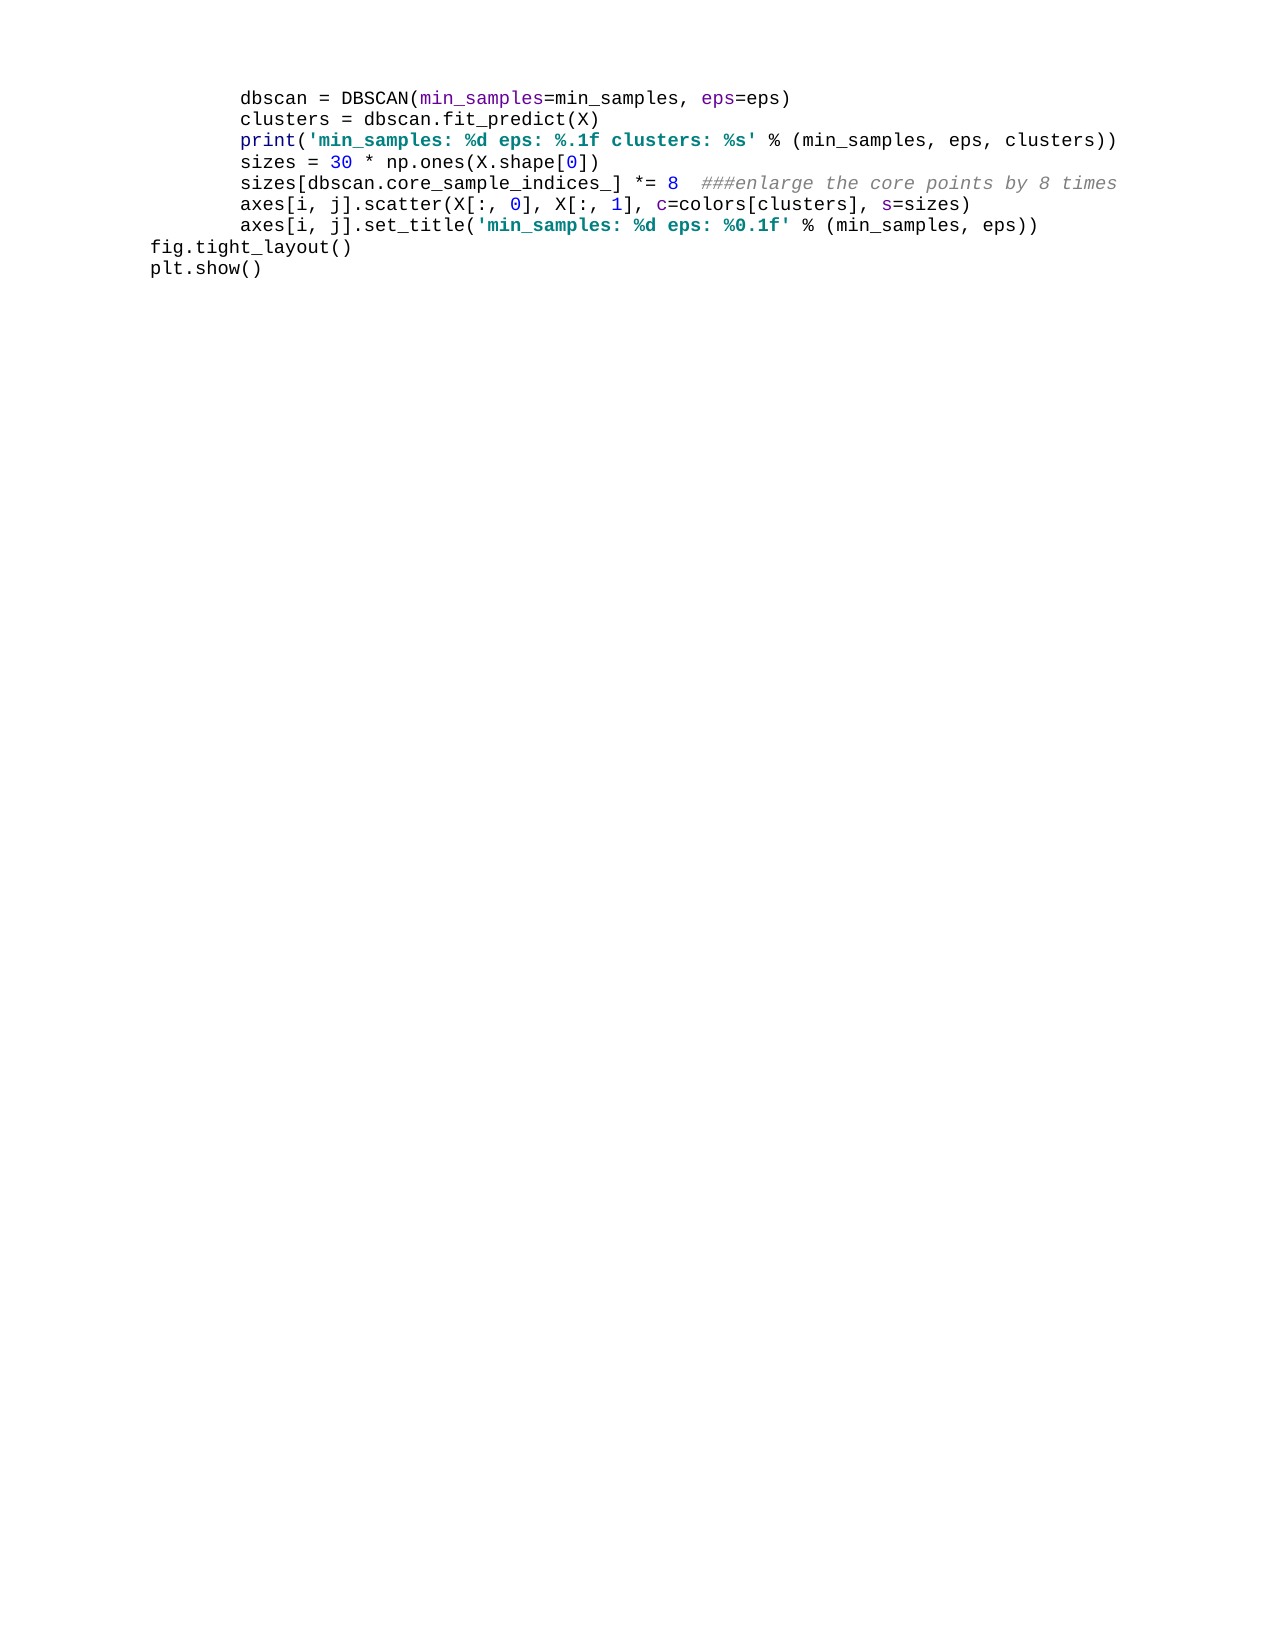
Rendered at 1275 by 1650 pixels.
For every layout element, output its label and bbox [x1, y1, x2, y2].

text [150, 89, 1125, 280]
